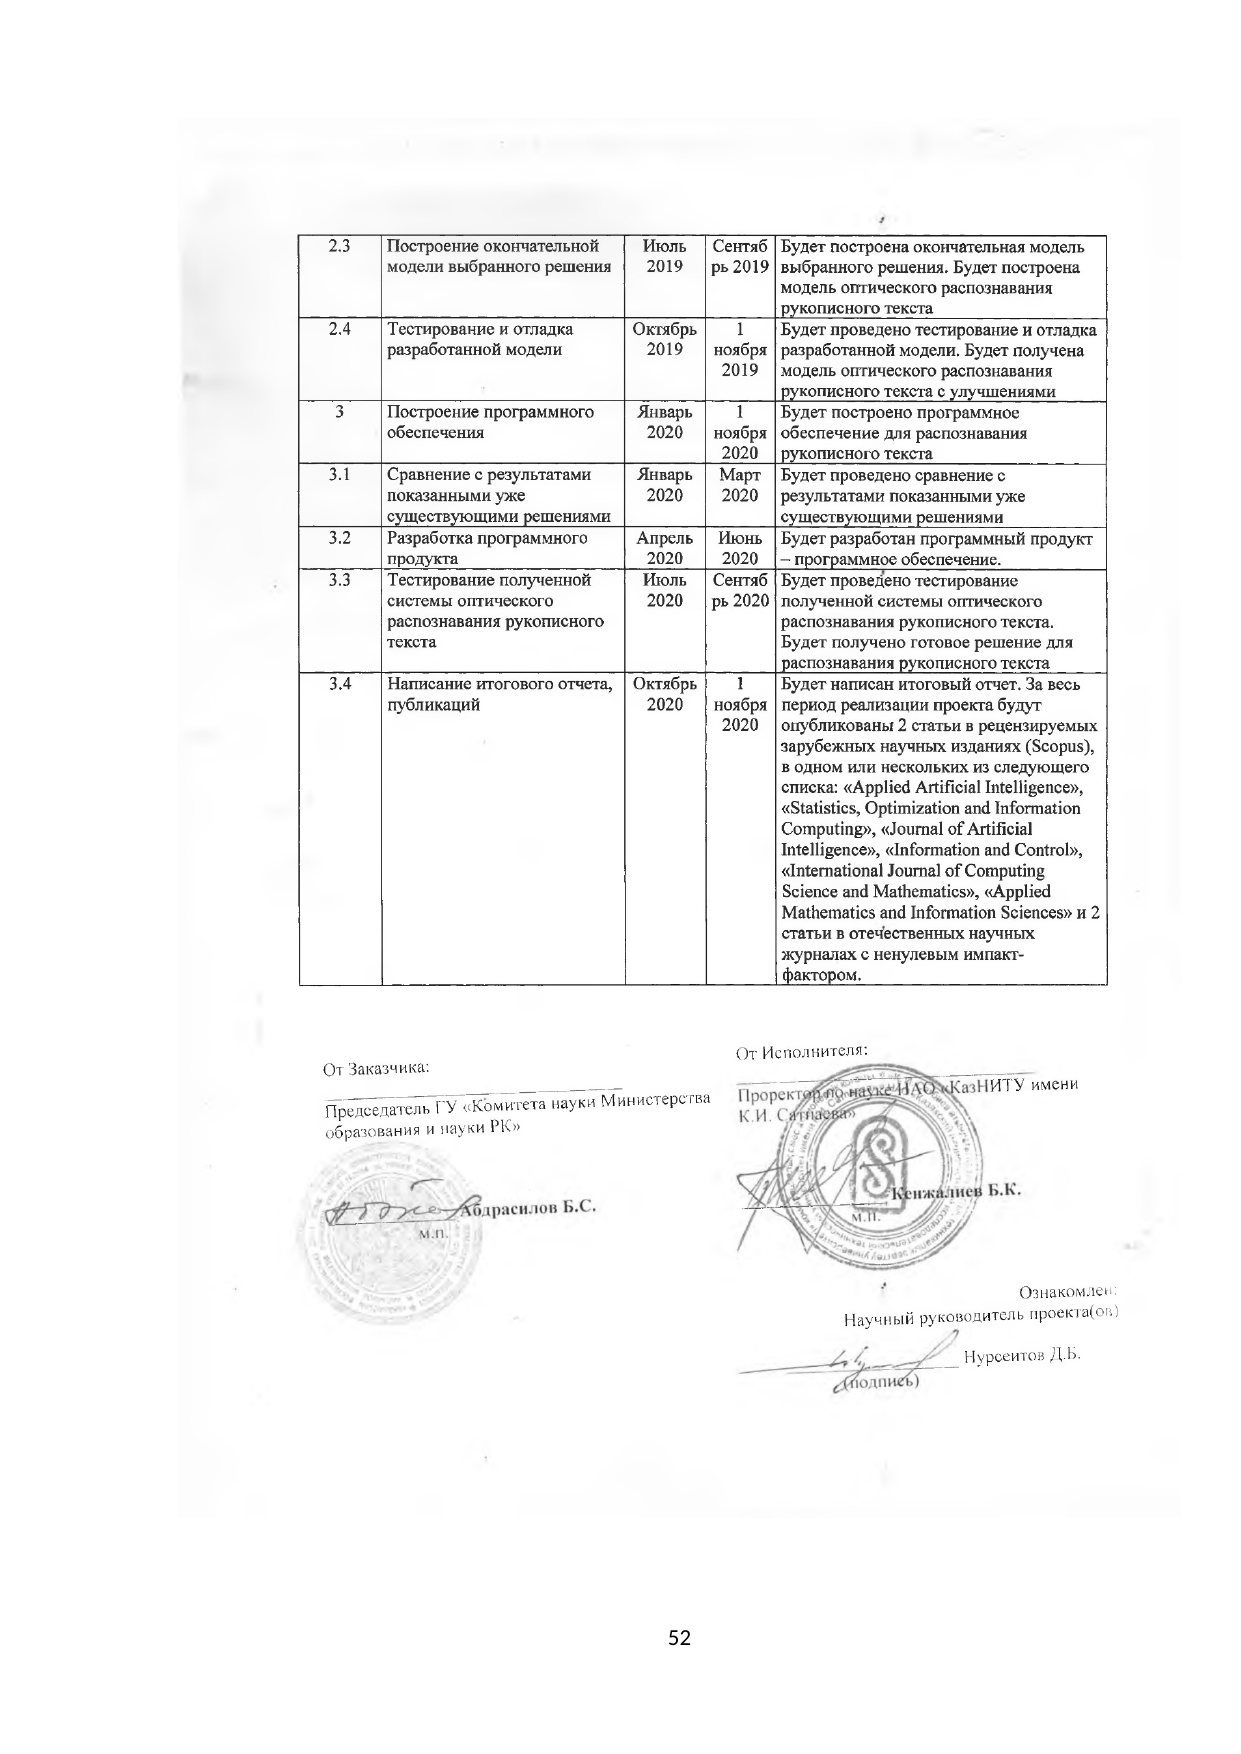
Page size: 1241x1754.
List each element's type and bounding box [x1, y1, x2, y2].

picture [177, 118, 1182, 1518]
